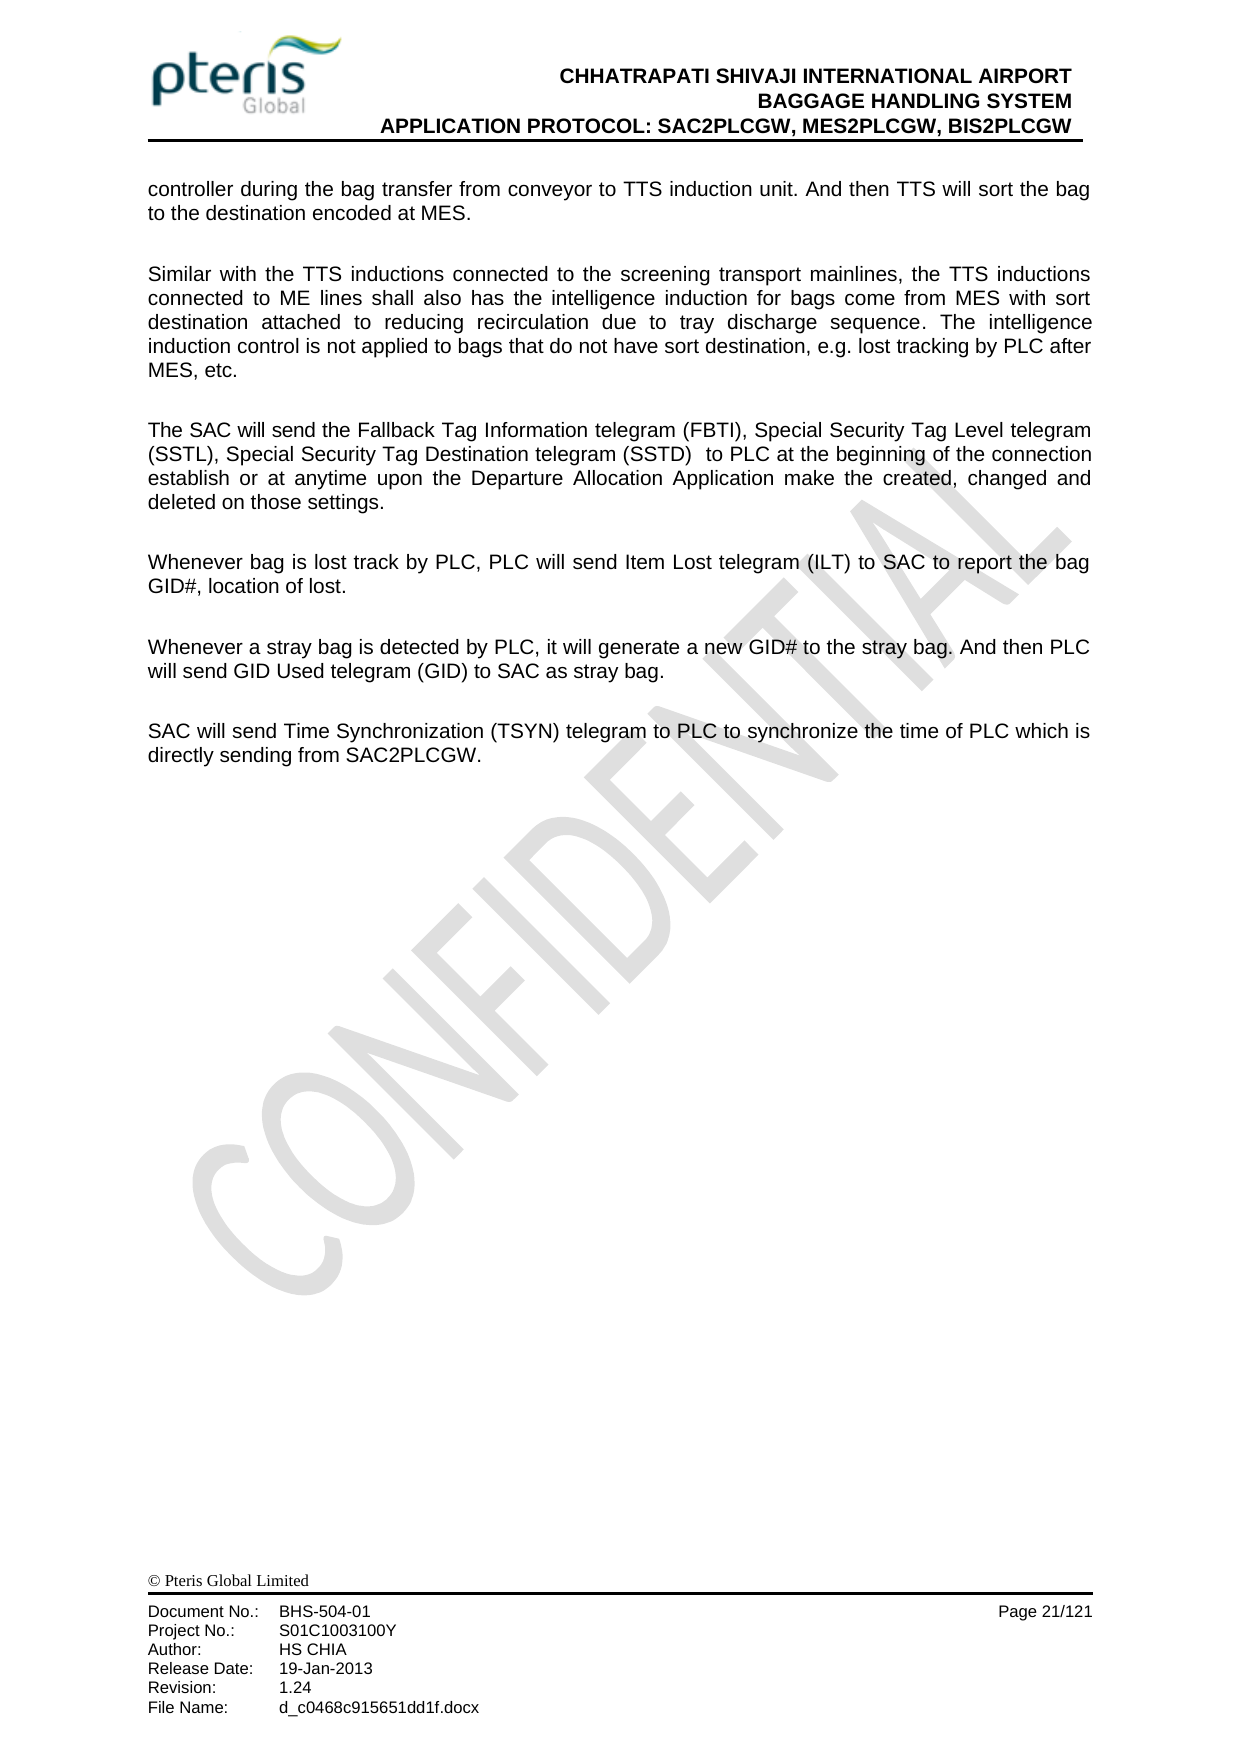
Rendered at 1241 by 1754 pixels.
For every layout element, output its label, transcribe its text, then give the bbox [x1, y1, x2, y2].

text The SAC will send the Fallback Tag Information telegram (FBTI), Special Security Tag Level telegram (SSTL), Special Security Tag Destination telegram (SSTD) to PLC at the beginning of the connection establish or at anytime upon the Departure Allocation Application make the created, changed and deleted on those settings. [148, 418, 1093, 514]
text Whenever a stray bag is detected by PLC, it will generate a new GID# to the stray bag. And then PLC will send GID Used telegram (GID) to SAC as stray bag. [148, 634, 1093, 682]
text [148, 177, 1093, 225]
text Similar with the TTS inductions connected to the screening transport mainlines, the TTS inductions connected to ME lines shall also has the intelligence induction for bags come from MES with sort destination attached to reducing recirculation due to tray discharge sequence. The intelligence induction control is not applied to bags that do not have sort destination, e.g. lost tracking by PLC after MES, etc. [148, 262, 1093, 381]
picture [149, 31, 342, 118]
text Whenever bag is lost track by PLC, PLC will send Item Lost telegram (ILT) to SAC to report the bag GID#, location of lost. [148, 550, 1093, 598]
text SAC will send Time Synchronization (TSYN) telegram to PLC to synchronize the time of PLC which is directly sending from SAC2PLCGW. [148, 719, 1093, 767]
